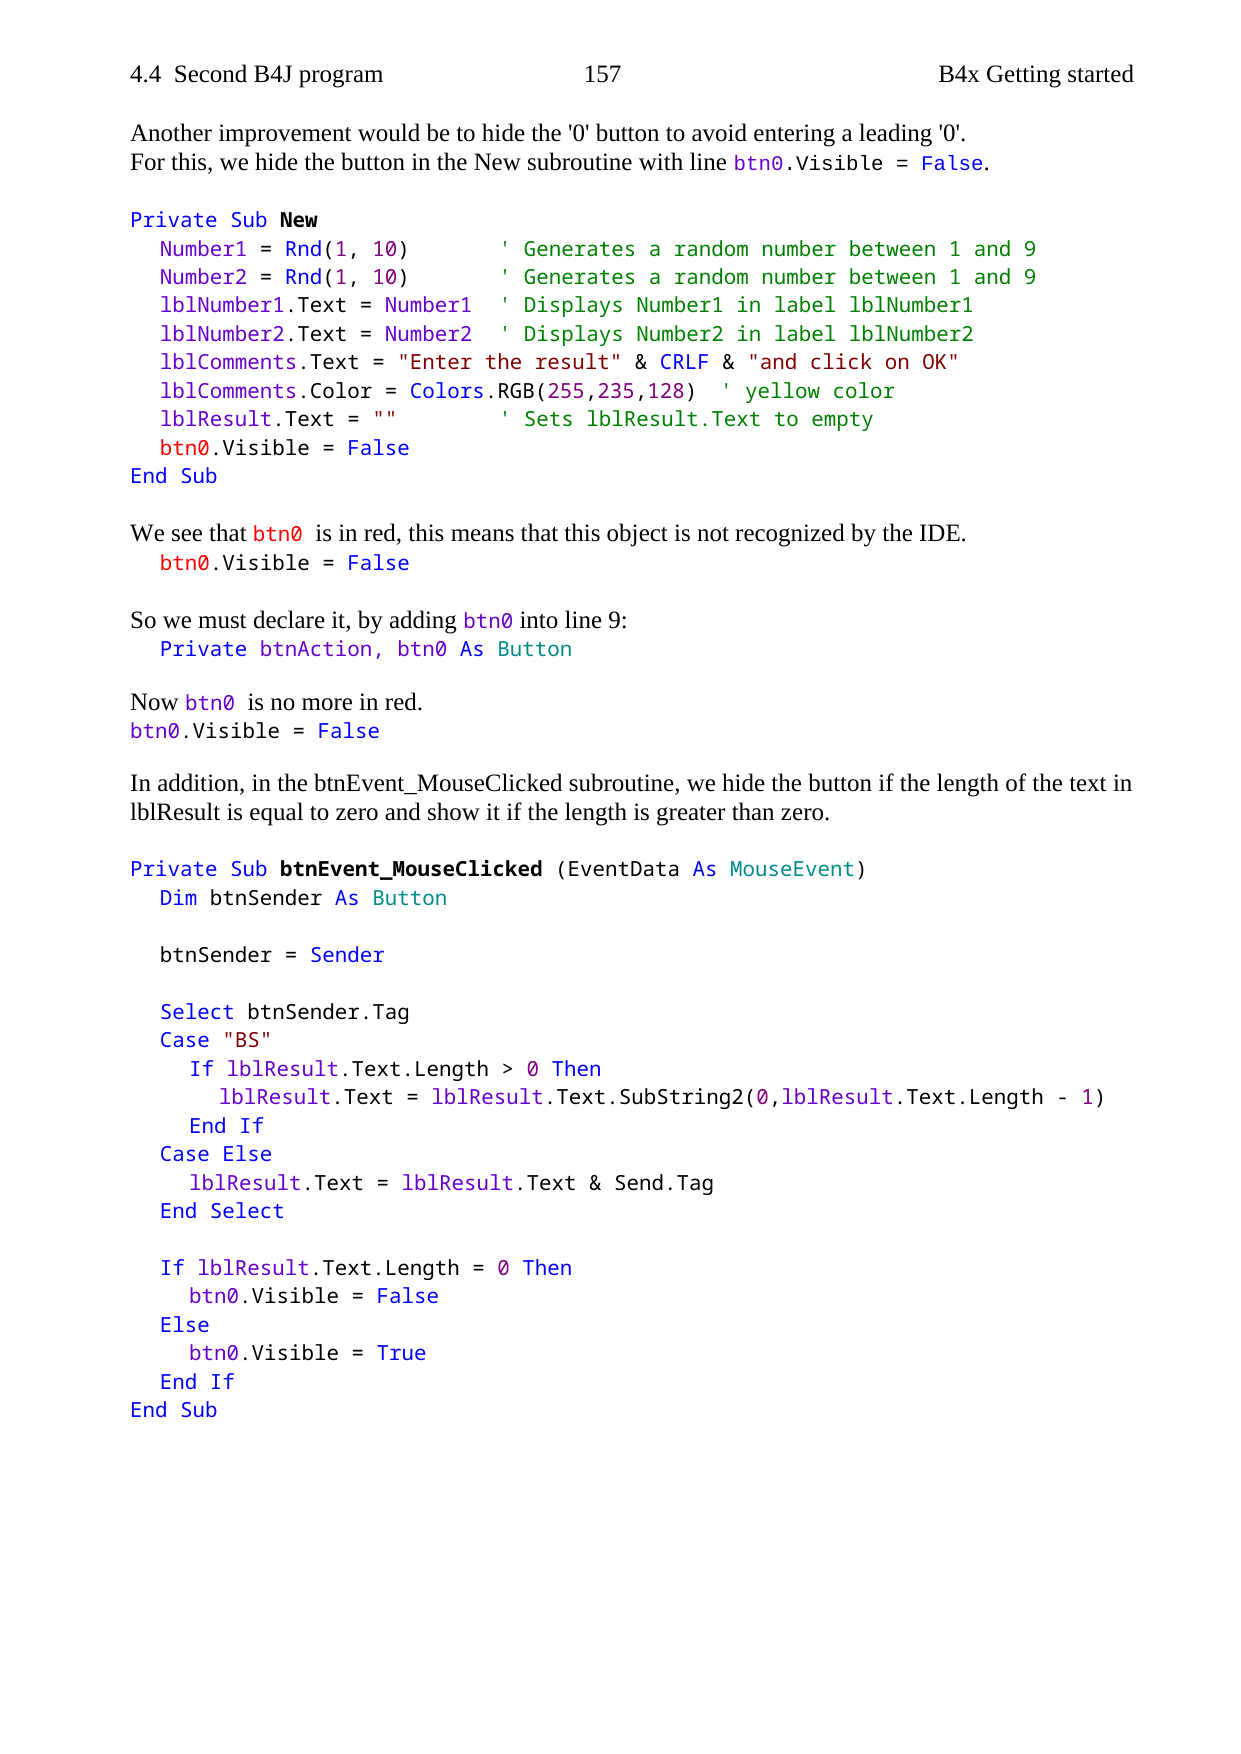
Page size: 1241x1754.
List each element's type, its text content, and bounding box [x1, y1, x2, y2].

text Now btn0 is no more in red. [130, 687, 1134, 716]
text In addition, in the btnEvent_MouseClicked subroutine, we hide the button if the length of the text in lblResult is equal to zero and show it if the length is greater than zero. [130, 768, 1134, 826]
text End Select [130, 1196, 1134, 1225]
text Select btnSender.Tag [130, 997, 1134, 1026]
text Else [130, 1310, 1134, 1338]
text If lblResult.Text.Length > 0 Then [130, 1054, 1134, 1082]
text Case Else [130, 1139, 1134, 1168]
text For this, we hide the button in the New subroutine with line btn0.Visible = False. [130, 147, 1134, 176]
text btn0.Visible = False [130, 1282, 1134, 1310]
text Private Sub btnEvent_MouseClicked (EventData As MouseEvent) [130, 854, 1134, 883]
text btn0.Visible = True [130, 1338, 1134, 1367]
text lblResult.Text = "" ' Sets lblResult.Text to empty [130, 404, 1134, 433]
text End If [130, 1111, 1134, 1139]
text btn0.Visible = False [130, 548, 1134, 576]
text Number1 = Rnd(1, 10) ' Generates a random number between 1 and 9 [130, 234, 1134, 262]
text Private btnAction, btn0 As Button [130, 634, 1134, 663]
text btn0.Visible = False [130, 433, 1134, 461]
text lblResult.Text = lblResult.Text & Send.Tag [130, 1168, 1134, 1196]
text lblNumber1.Text = Number1 ' Displays Number1 in label lblNumber1 [130, 291, 1134, 319]
text btn0.Visible = False [130, 716, 1134, 744]
text lblResult.Text = lblResult.Text.SubString2(0,lblResult.Text.Length - 1) [130, 1082, 1134, 1111]
text End Sub [130, 1395, 1134, 1424]
text End If [130, 1367, 1134, 1395]
text If lblResult.Text.Length = 0 Then [130, 1253, 1134, 1282]
text lblComments.Text = "Enter the result" & CRLF & "and click on OK" [130, 347, 1134, 376]
text Number2 = Rnd(1, 10) ' Generates a random number between 1 and 9 [130, 262, 1134, 291]
text Another improvement would be to hide the '0' button to avoid entering a leading '0'. [130, 118, 1134, 147]
text lblComments.Color = Colors.RGB(255,235,128) ' yellow color [130, 376, 1134, 404]
text End Sub [130, 461, 1134, 489]
text lblNumber2.Text = Number2 ' Displays Number2 in label lblNumber2 [130, 319, 1134, 347]
text btnSender = Sender [130, 940, 1134, 968]
text We see that btn0 is in red, this means that this object is not recognized by the IDE. [130, 518, 1134, 548]
text So we must declare it, by adding btn0 into line 9: [130, 605, 1134, 634]
text Private Sub New [130, 205, 1134, 234]
text Dim btnSender As Button [130, 883, 1134, 911]
text Case "BS" [130, 1026, 1134, 1054]
